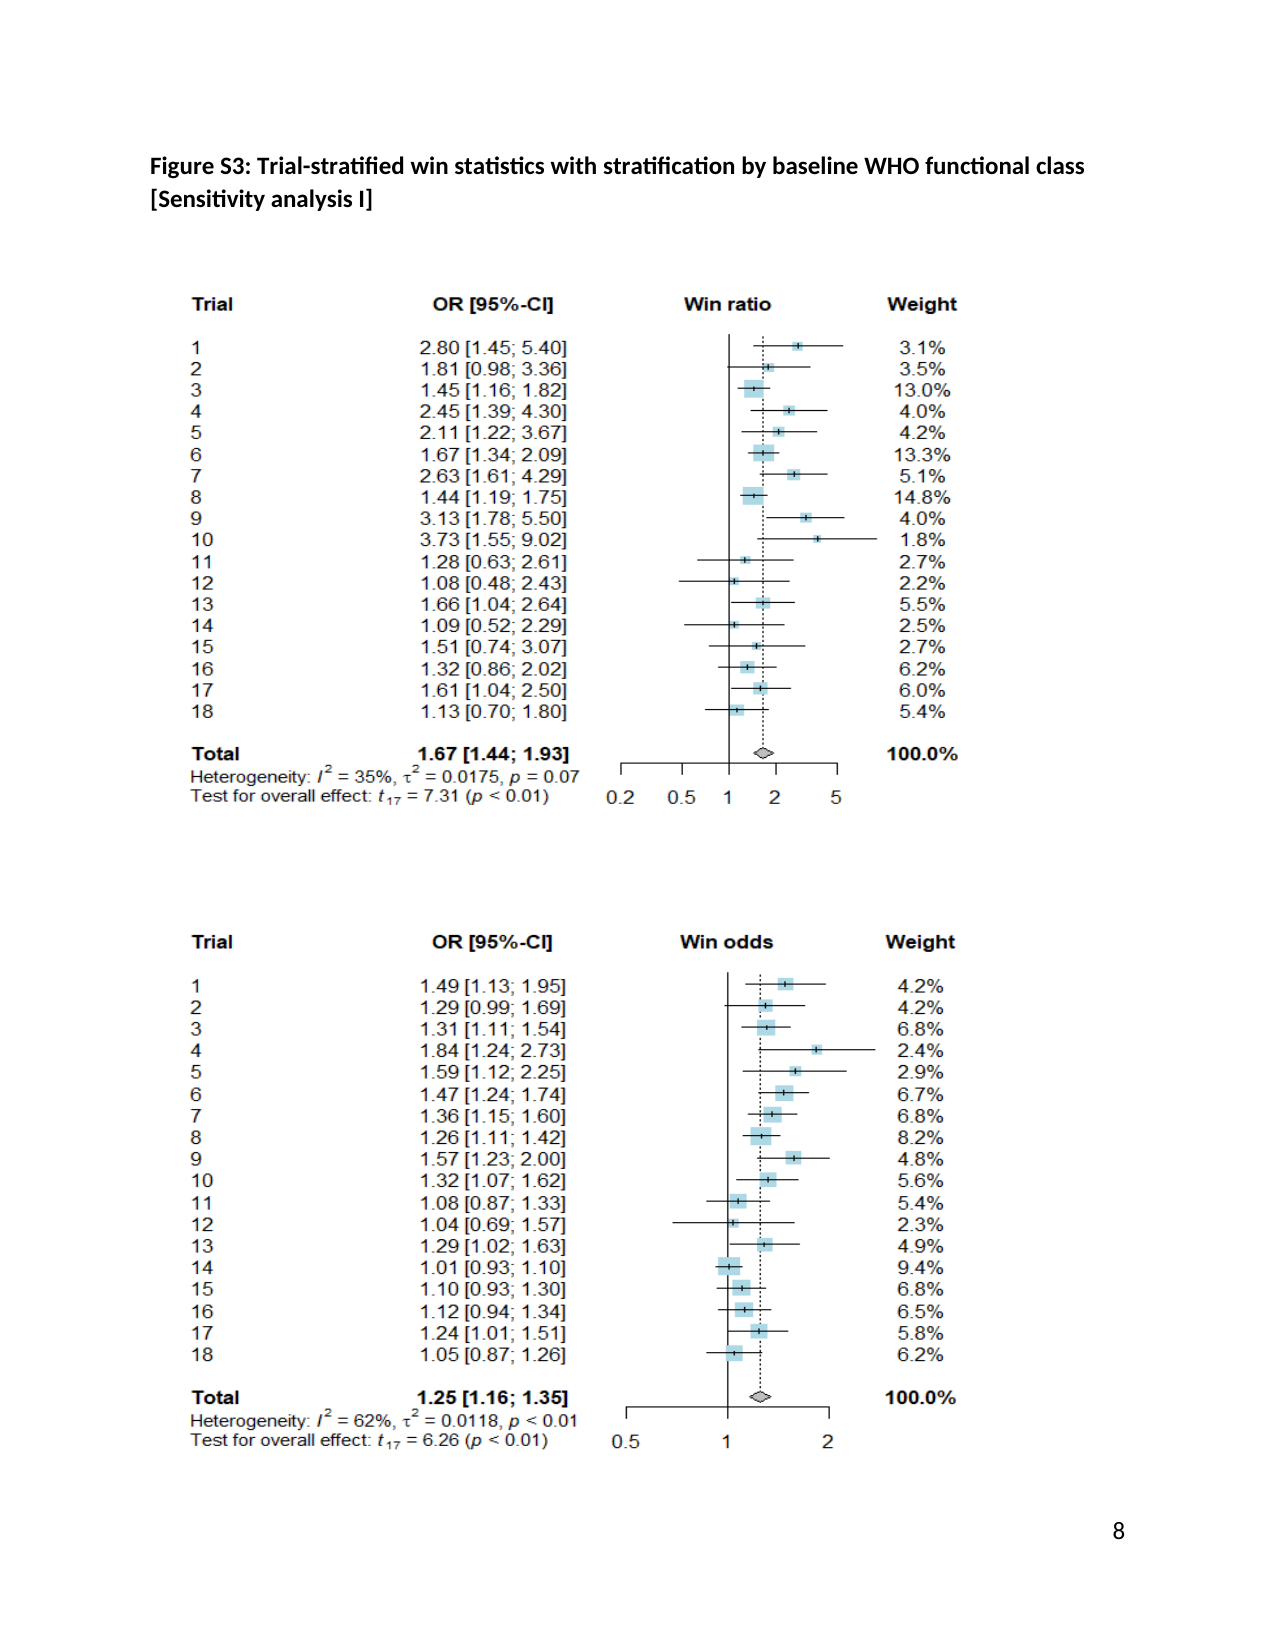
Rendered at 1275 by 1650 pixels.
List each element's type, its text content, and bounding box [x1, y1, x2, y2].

picture [150, 246, 1001, 853]
subtitle Figure S3: Trial-stratified win statistics with stratification by baseline WHO functional class [Sensitivity analysis I] [150, 150, 1125, 213]
picture [150, 883, 999, 1498]
